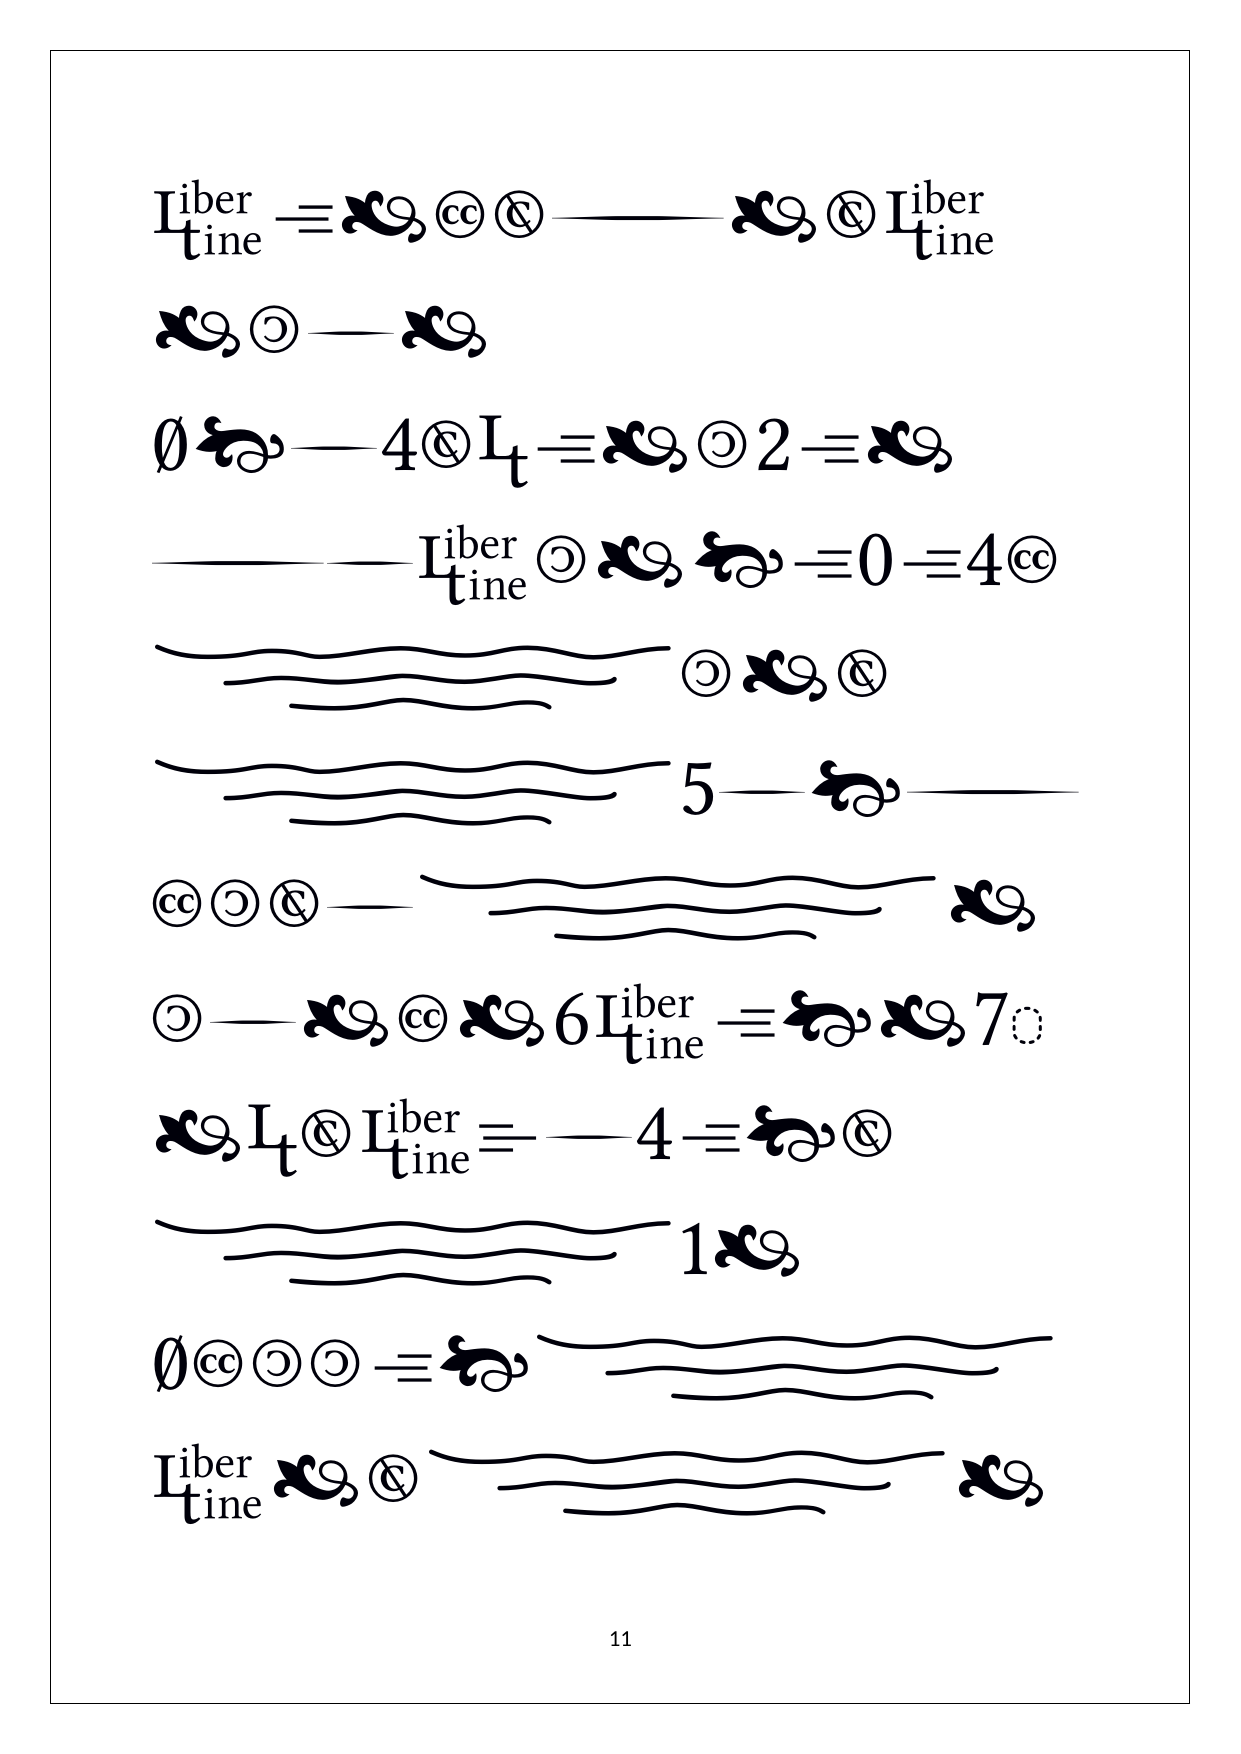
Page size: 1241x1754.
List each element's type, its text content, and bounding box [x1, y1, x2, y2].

text  [150, 380, 1090, 1299]
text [150, 150, 1090, 380]
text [150, 1299, 1090, 1529]
